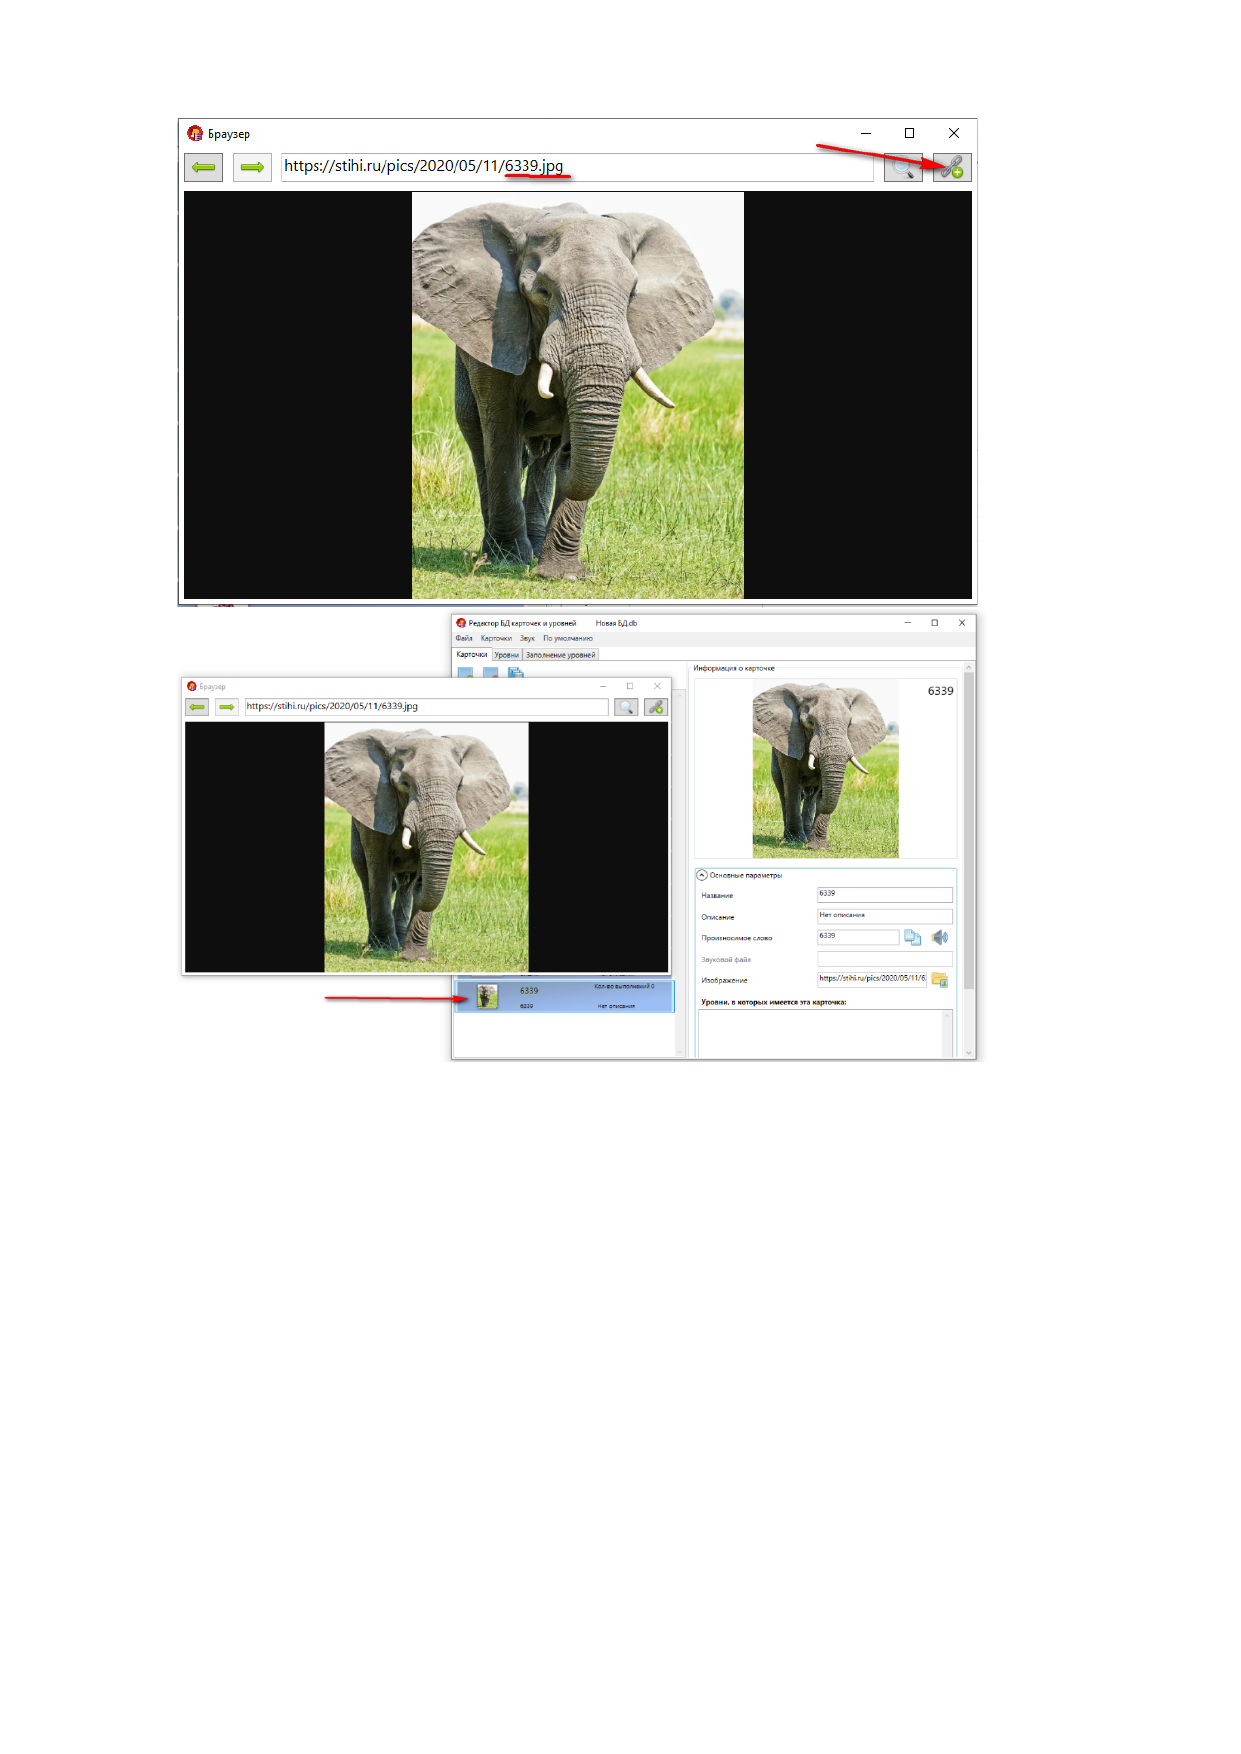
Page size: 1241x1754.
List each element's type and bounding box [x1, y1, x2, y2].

picture [177, 118, 978, 607]
picture [177, 609, 988, 1062]
